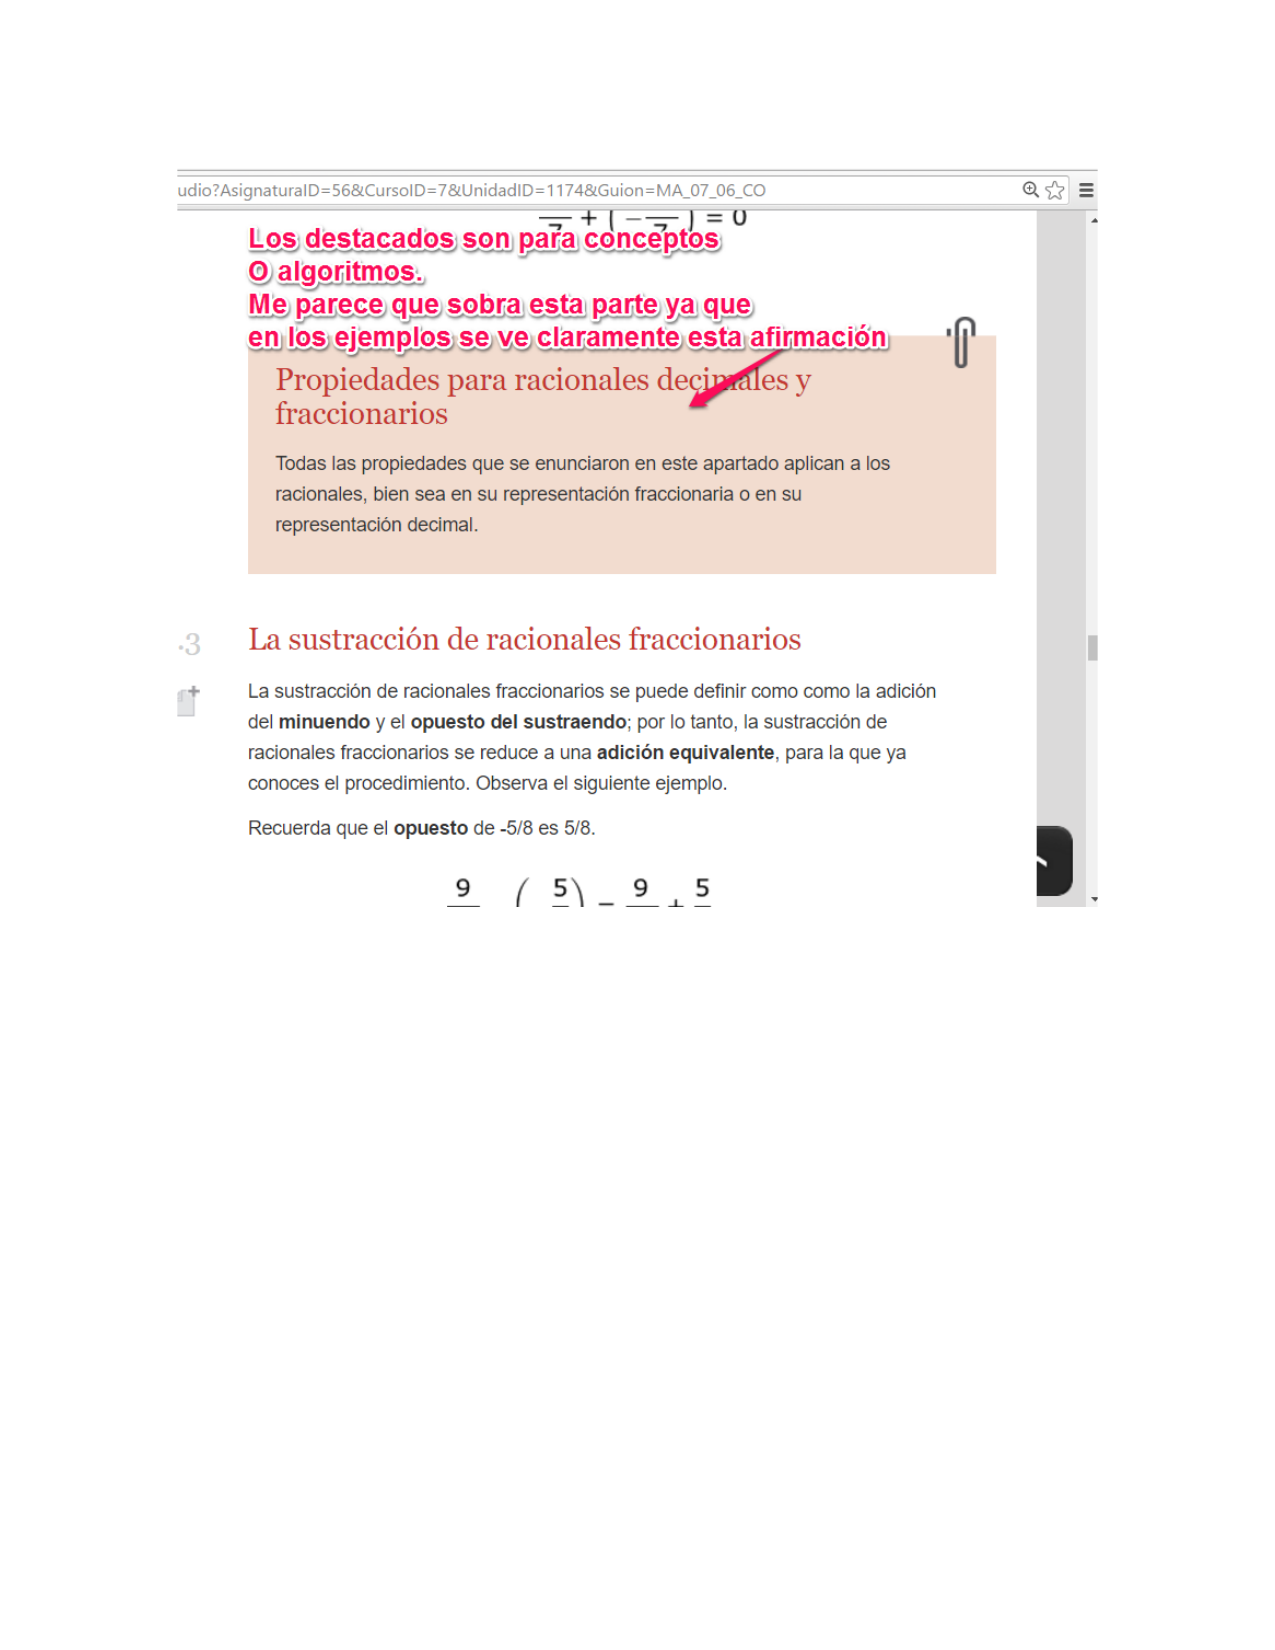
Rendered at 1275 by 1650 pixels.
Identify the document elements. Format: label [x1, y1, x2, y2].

picture [177, 147, 1098, 907]
